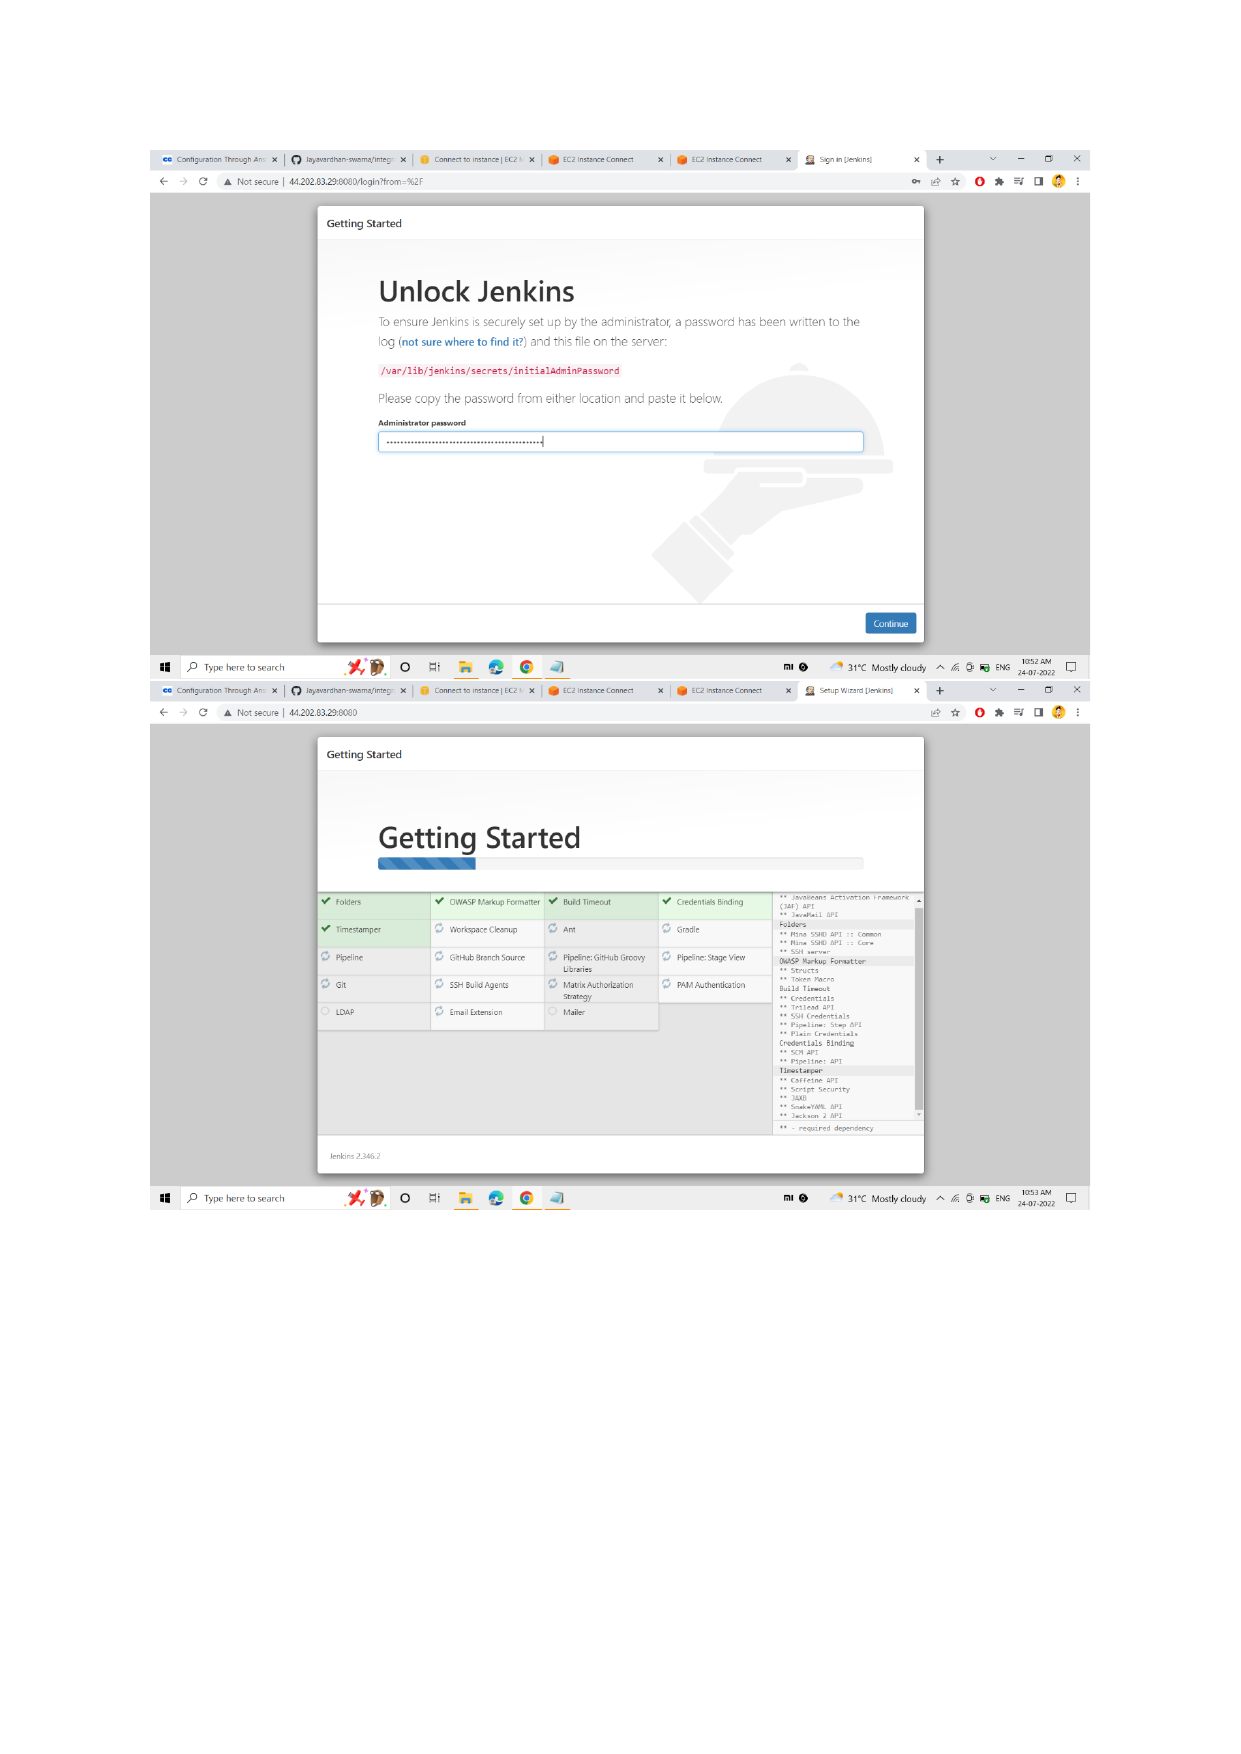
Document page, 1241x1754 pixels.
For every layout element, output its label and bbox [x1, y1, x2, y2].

picture [150, 681, 1091, 1210]
picture [150, 150, 1091, 679]
